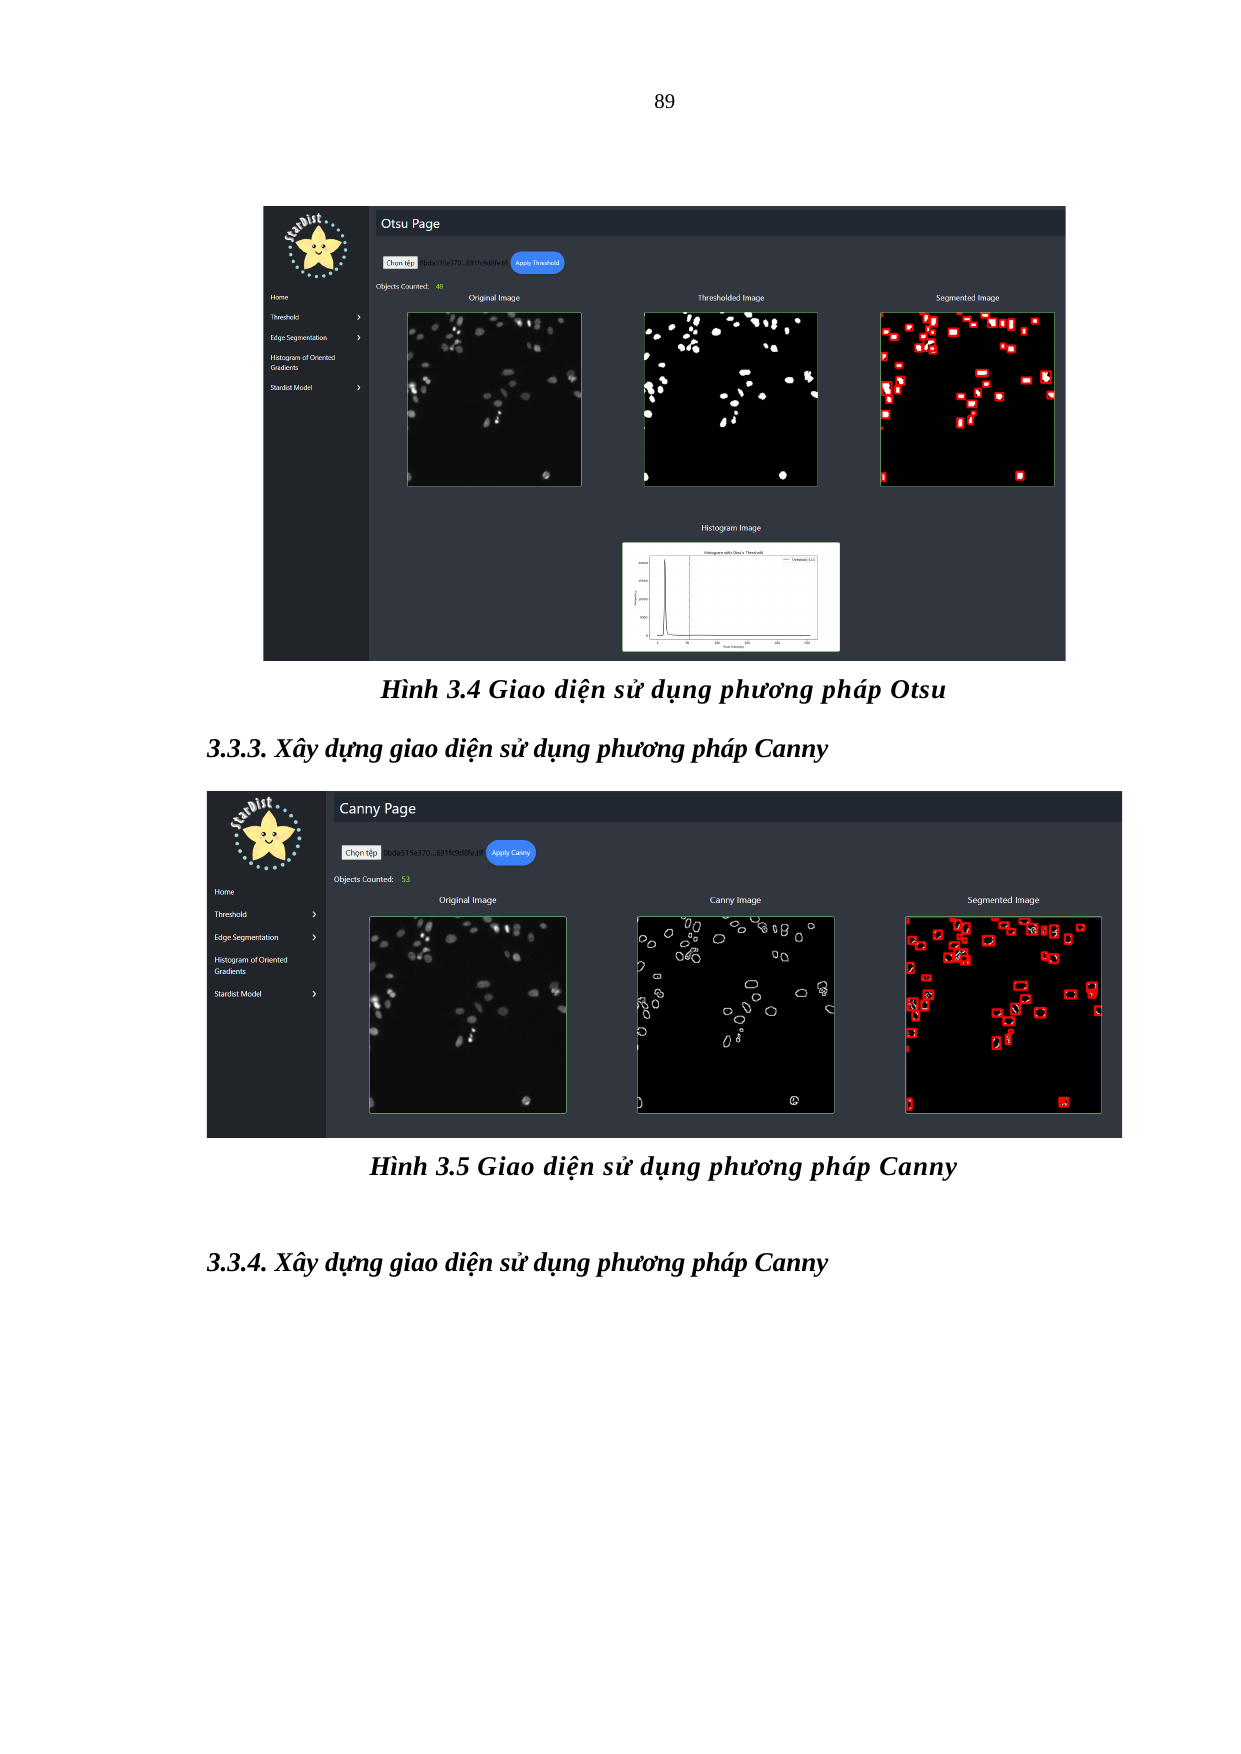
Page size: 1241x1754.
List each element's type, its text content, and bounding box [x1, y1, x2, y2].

subtitle 3.3.4. Xây dựng giao diện sử dụng phương pháp Canny [207, 1246, 1122, 1277]
subtitle 3.3.3. Xây dựng giao diện sử dụng phương pháp Canny [207, 732, 1122, 764]
text Hình 3.5 Giao diện sử dụng phương pháp Canny [207, 1150, 1122, 1182]
picture [206, 791, 1123, 1138]
text Hình 3.4 Giao diện sử dụng phương pháp Otsu [207, 673, 1122, 704]
picture [263, 206, 1066, 661]
